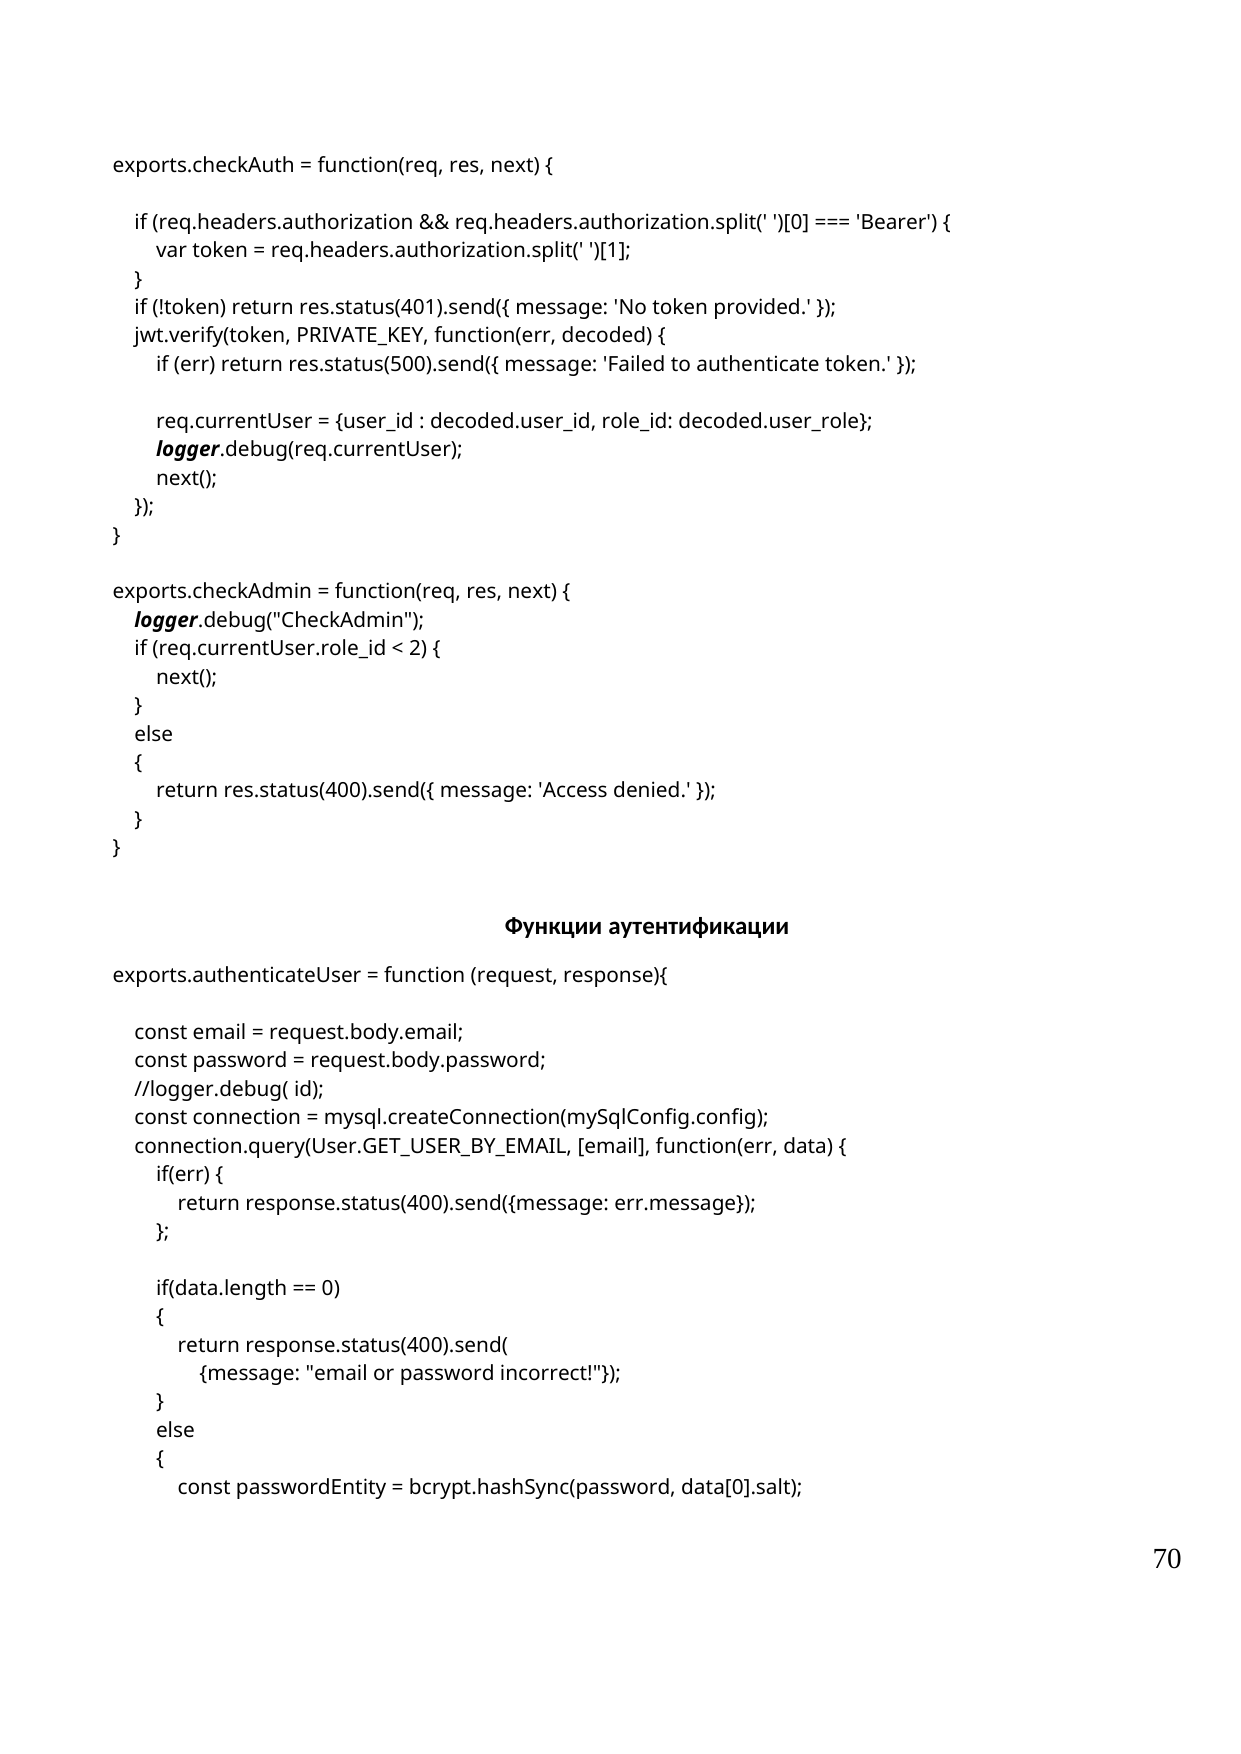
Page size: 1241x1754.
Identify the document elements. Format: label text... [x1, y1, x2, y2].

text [112, 960, 1181, 1529]
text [112, 150, 1181, 861]
text Функции аутентификации [112, 911, 1181, 941]
